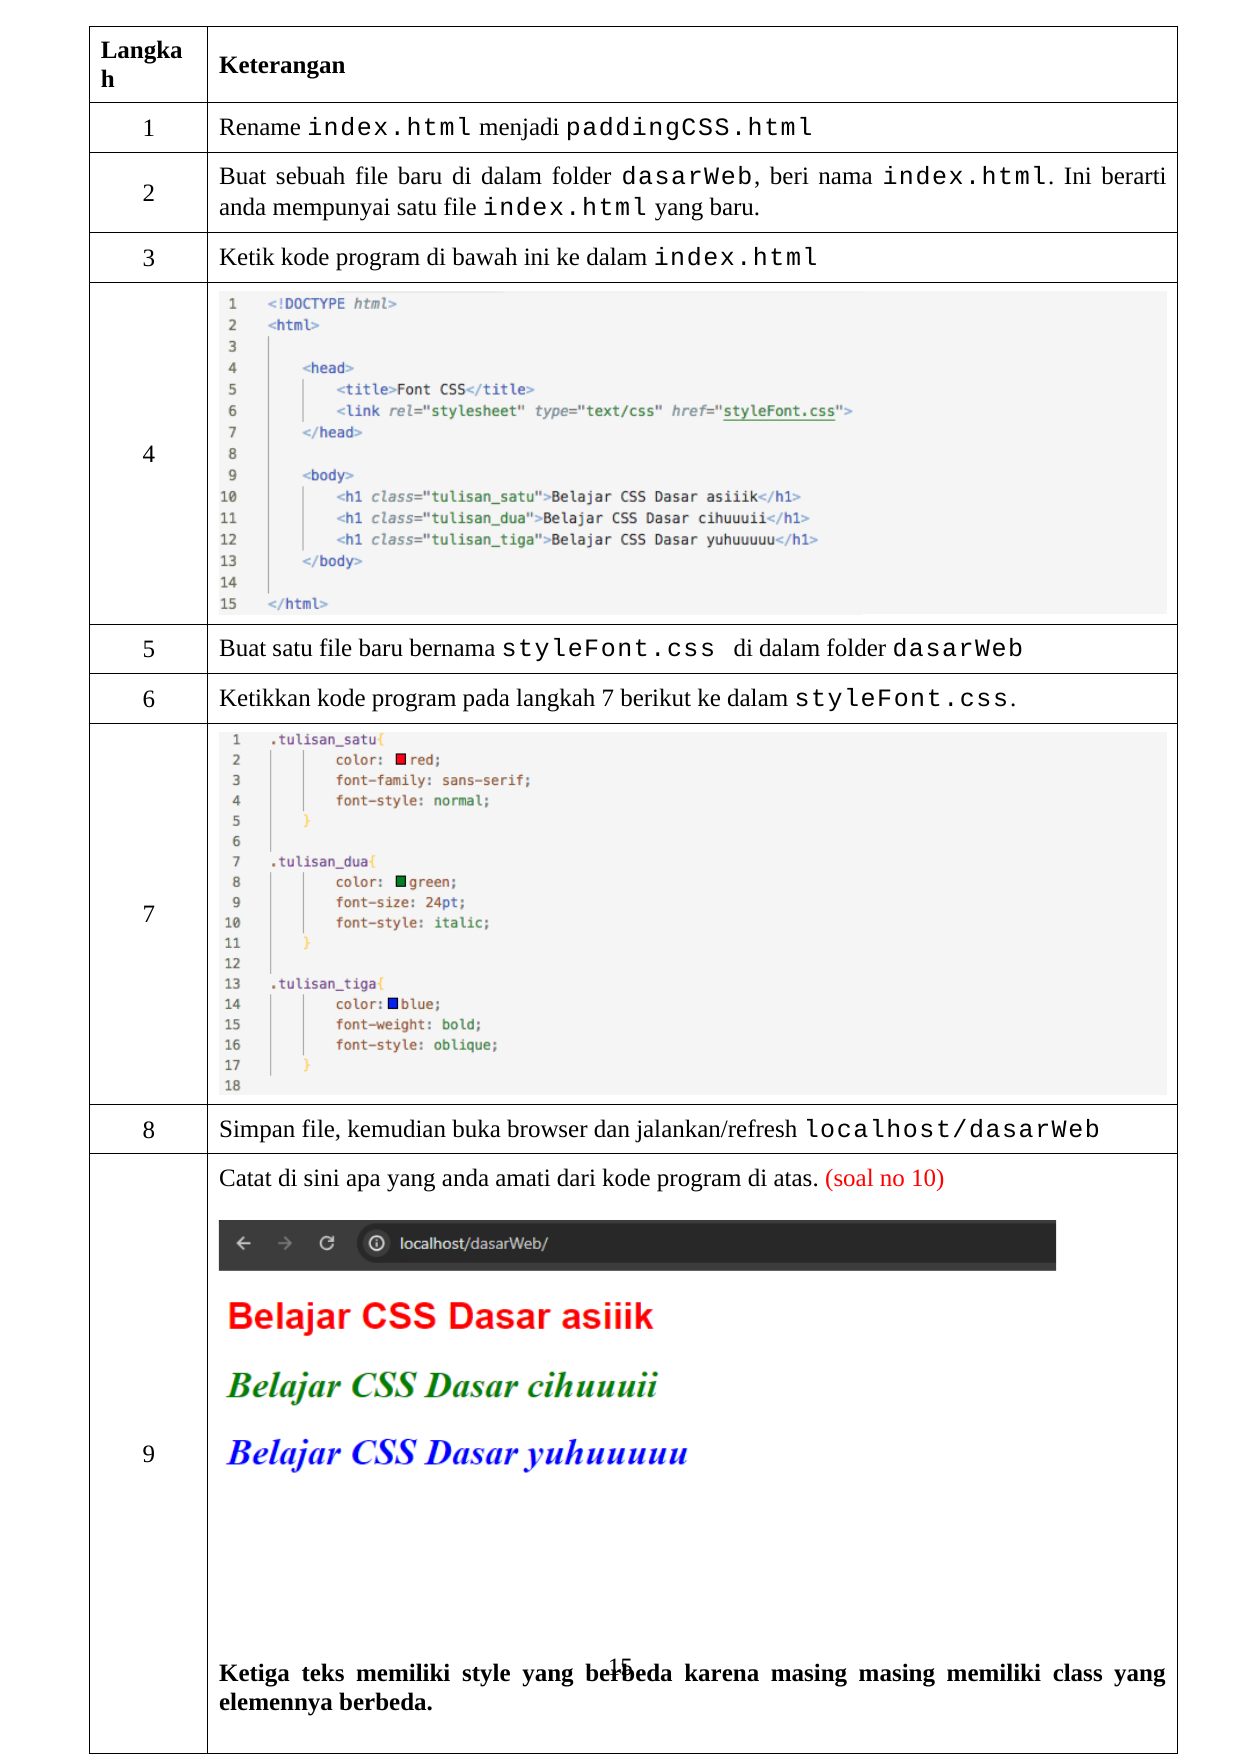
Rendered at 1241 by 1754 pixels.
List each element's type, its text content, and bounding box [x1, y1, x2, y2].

table_cell 2 [90, 153, 207, 232]
table_cell [208, 283, 1177, 623]
table_cell Catat di sini apa yang anda amati dari kode program di atas. (soal no 10) Ketiga teks memiliki style yang berbeda karena masing masing memiliki class yang elemennya berbeda. [208, 1154, 1177, 1753]
table_cell 6 [90, 674, 207, 723]
table_cell Rename index.html menjadi paddingCSS.html [208, 103, 1177, 152]
table_cell 8 [90, 1105, 207, 1153]
table_cell Buat sebuah file baru di dalam folder dasarWeb, beri nama index.html. Ini berarti anda mempunyai satu file index.html yang baru. [208, 153, 1177, 232]
table_cell 9 [90, 1154, 207, 1753]
table_cell 3 [90, 233, 207, 282]
picture [218, 291, 863, 615]
table_header Keterangan [208, 27, 1177, 102]
table_cell Ketik kode program di bawah ini ke dalam index.html [208, 233, 1177, 282]
table_cell Ketikkan kode program pada langkah 7 berikut ke dalam styleFont.css. [208, 674, 1177, 723]
table_cell [208, 724, 1177, 1104]
table_cell 1 [90, 103, 207, 152]
table_cell 4 [90, 283, 207, 623]
table_cell Buat satu file baru bernama styleFont.css di dalam folder dasarWeb [208, 625, 1177, 673]
picture [218, 1220, 1057, 1658]
picture [218, 732, 602, 1095]
table_cell Simpan file, kemudian buka browser dan jalankan/refresh localhost/dasarWeb [208, 1105, 1177, 1153]
table_header Langkah [90, 27, 207, 102]
table_cell 5 [90, 625, 207, 673]
table_cell 7 [90, 724, 207, 1104]
